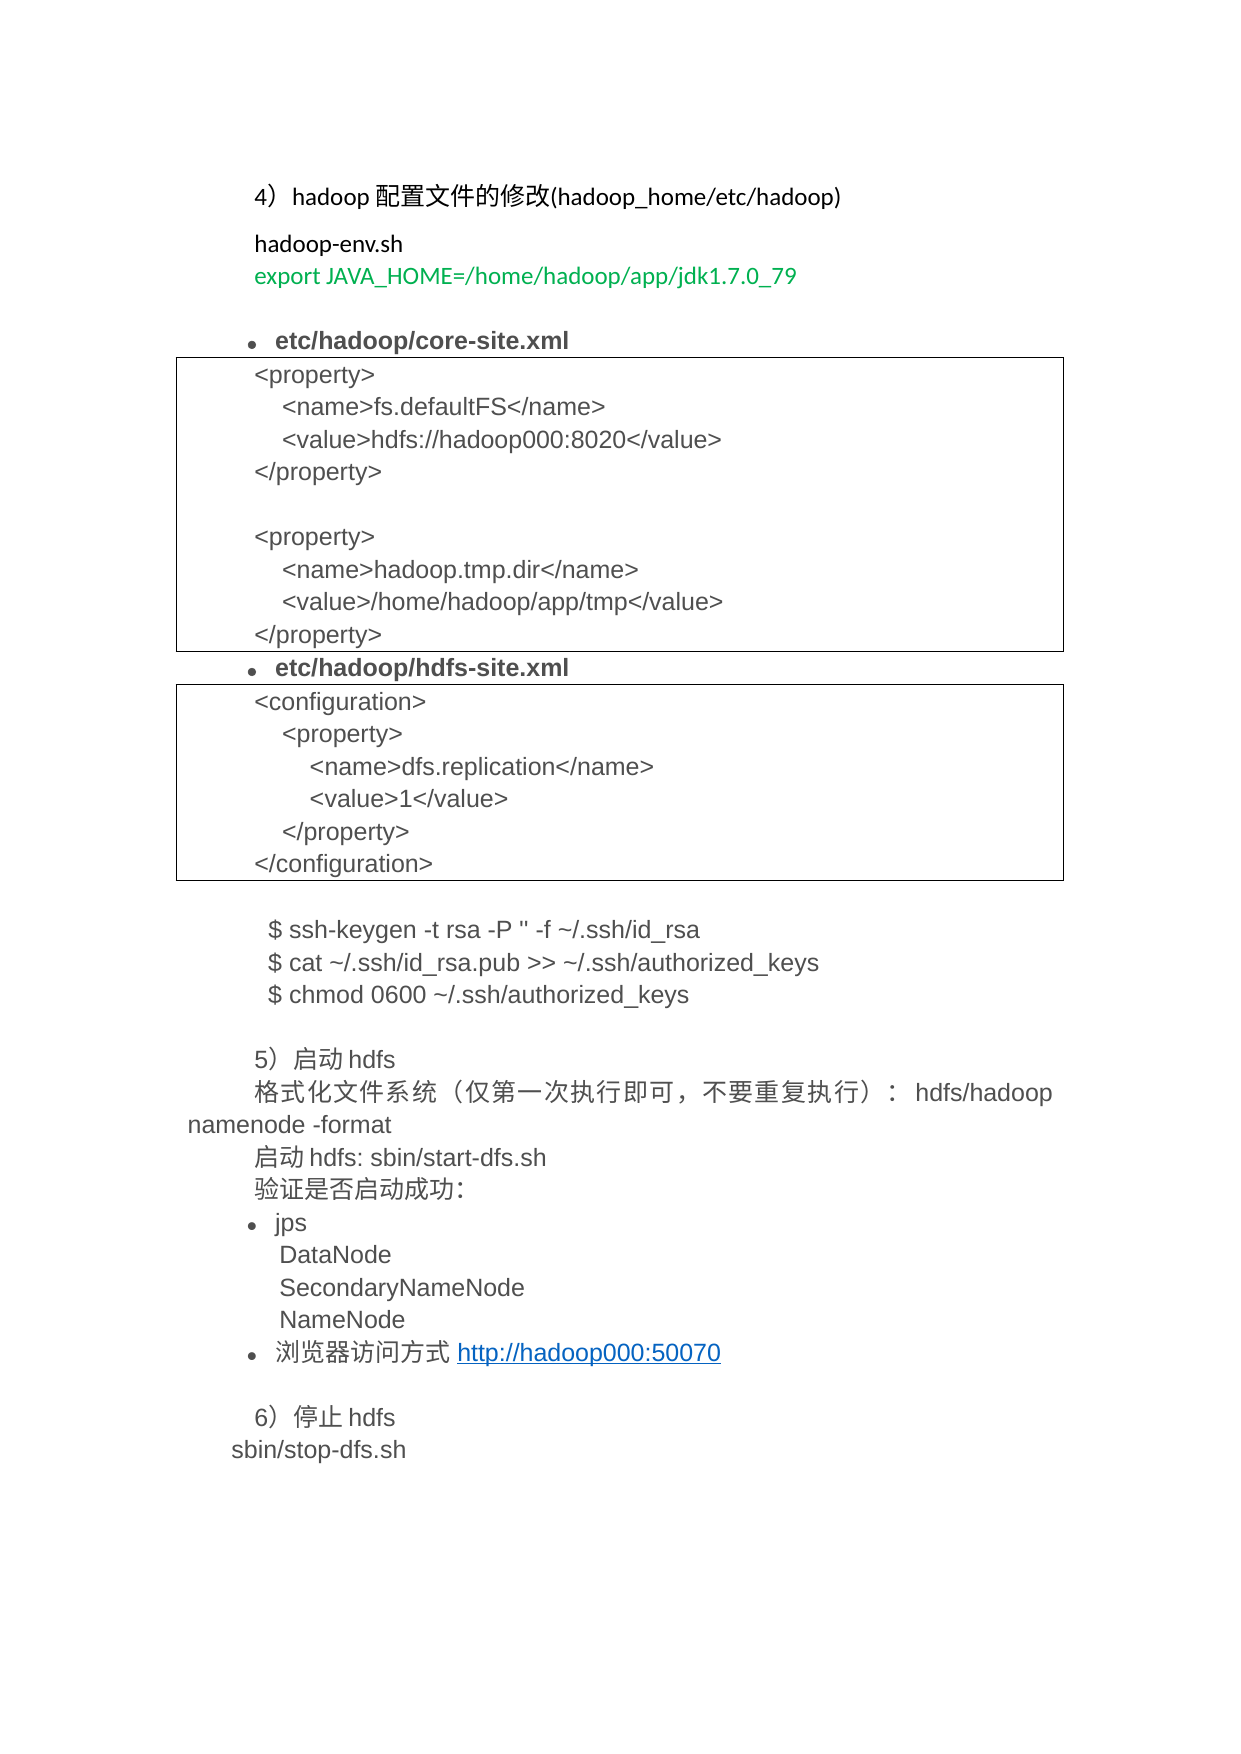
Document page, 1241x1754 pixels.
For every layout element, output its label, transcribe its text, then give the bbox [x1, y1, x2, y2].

text $ chmod 0600 ~/.ssh/authorized_keys [187, 979, 1053, 1011]
text 4）hadoop配置文件的修改(hadoop_home/etc/hadoop) [187, 162, 1053, 227]
text export JAVA_HOME=/home/hadoop/app/jdk1.7.0_79 [187, 259, 1053, 292]
list etc/hadoop/core-site.xml [231, 324, 1053, 357]
text 5）启动hdfs [187, 1044, 1053, 1076]
text 启动hdfs: sbin/start-dfs.sh [187, 1141, 1053, 1174]
text 6）停止hdfs sbin/stop-dfs.sh [187, 1401, 1053, 1466]
text NameNode [187, 1304, 1053, 1336]
text 验证是否启动成功： [187, 1174, 1053, 1206]
text SecondaryNameNode [187, 1271, 1053, 1304]
list 浏览器访问方式 http://hadoop000:50070 [231, 1336, 1053, 1369]
table_header <configuration> <property> <name>dfs.replication</name> <value>1</value> </property> </configuration> [177, 685, 1063, 880]
list etc/hadoop/hdfs-site.xml [231, 652, 1053, 684]
text 格式化文件系统（仅第一次执行即可，不要重复执行）：hdfs/hadoop namenode -format [187, 1076, 1053, 1141]
list jps [231, 1206, 1053, 1239]
table_header <property> <name>fs.defaultFS</name> <value>hdfs://hadoop000:8020</value> </property> <property> <name>hadoop.tmp.dir</name> <value>/home/hadoop/app/tmp</value> </property> [177, 358, 1063, 651]
text DataNode [187, 1239, 1053, 1271]
text hadoop-env.sh [187, 227, 1053, 259]
text $ ssh-keygen -t rsa -P '' -f ~/.ssh/id_rsa [187, 914, 1053, 946]
text $ cat ~/.ssh/id_rsa.pub >> ~/.ssh/authorized_keys [187, 946, 1053, 979]
